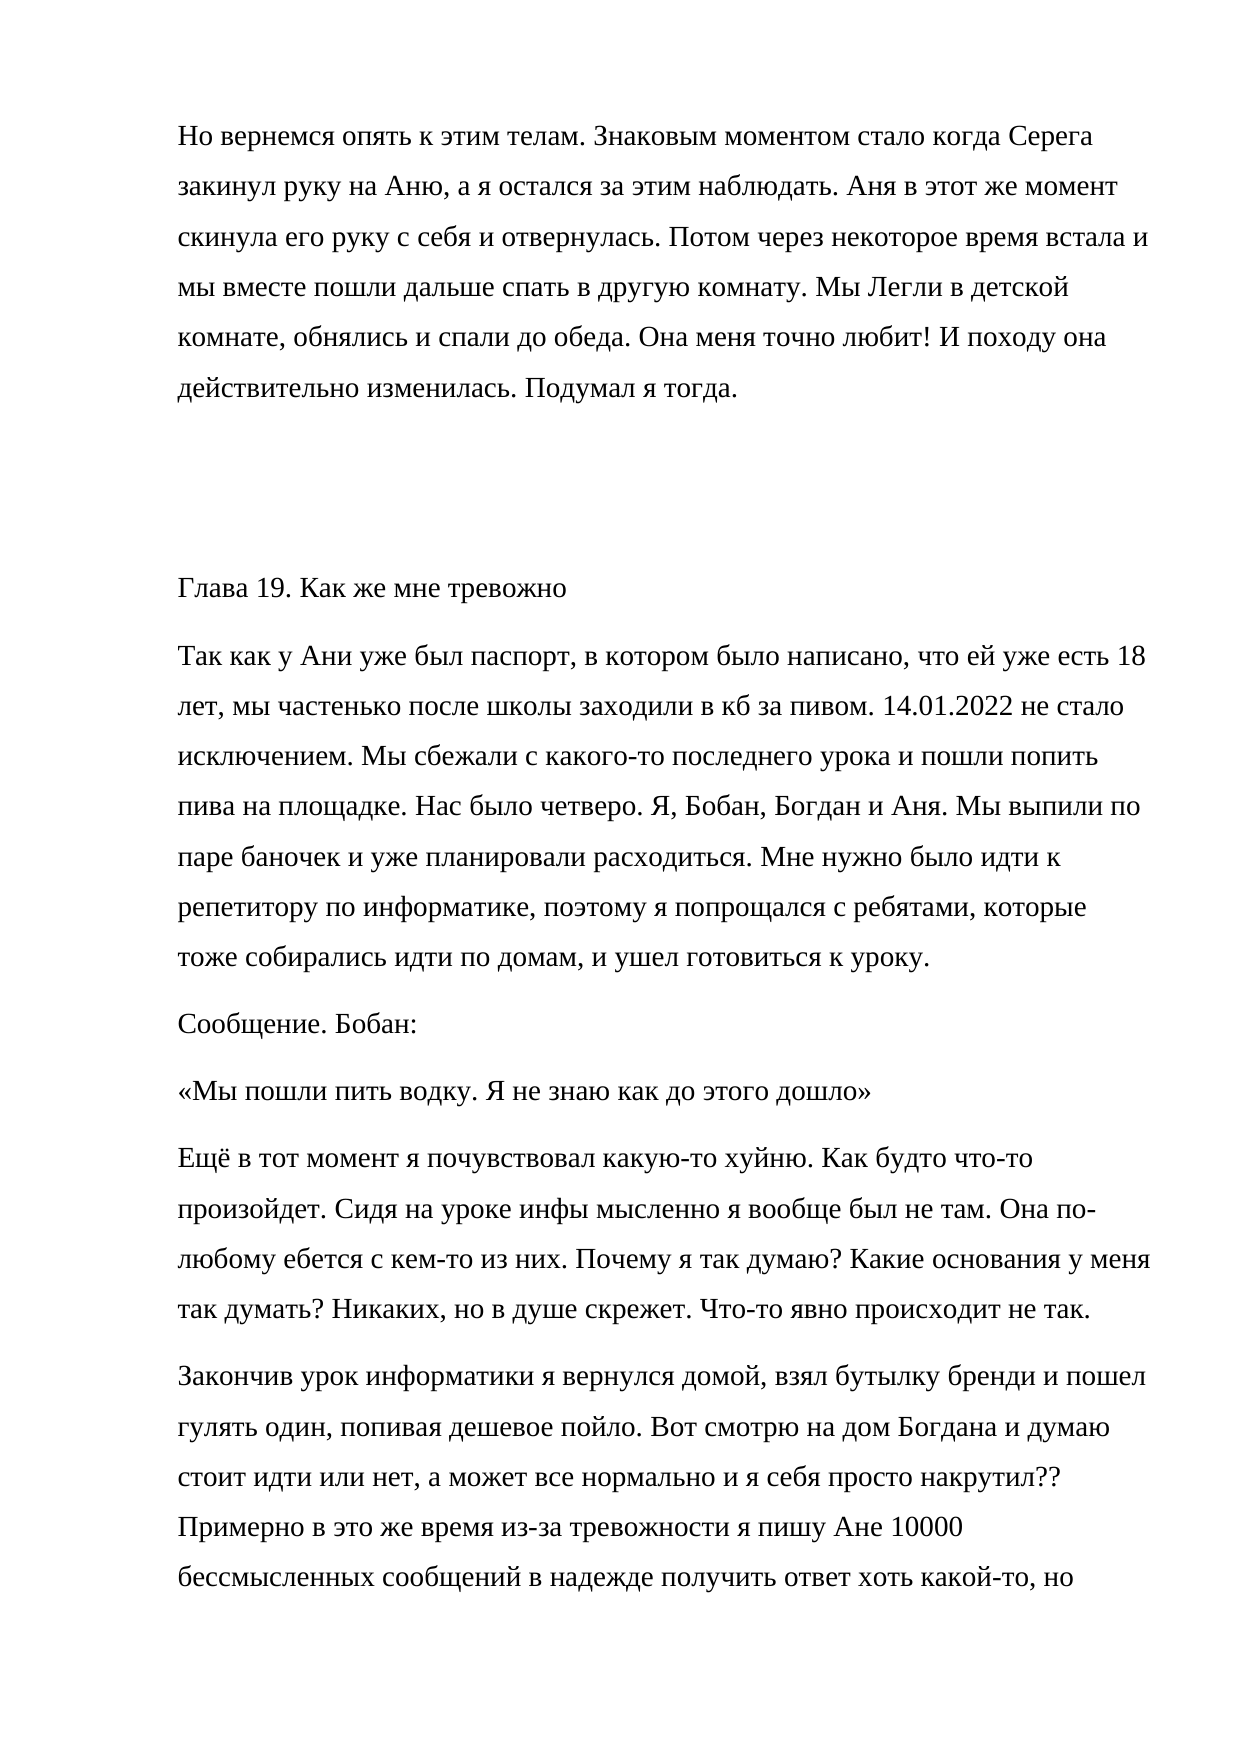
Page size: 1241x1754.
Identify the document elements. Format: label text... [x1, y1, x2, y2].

text Глава 19. Как же мне тревожно [177, 571, 1152, 604]
text «Мы пошли пить водку. Я не знаю как до этого дошло» [177, 1073, 1152, 1107]
text Но вернемся опять к этим телам. Знаковым моментом стало когда Серега закинул руку на Аню, а я остался за этим наблюдать. Аня в этот же момент скинула его руку с себя и отвернулась. Потом через некоторое время встала и мы вместе пошли дальше спать в другую комнату. Мы Легли в детской комнате, обнялись и спали до обеда. Она меня точно любит! И походу она действительно изменилась. Подумал я тогда. [177, 118, 1152, 403]
text Сообщение. Бобан: [177, 1006, 1152, 1040]
text Ещё в тот момент я почувствовал какую-то хуйню. Как будто что-то произойдет. Сидя на уроке инфы мысленно я вообще был не там. Она по-любому ебется с кем-то из них. Почему я так думаю? Какие основания у меня так думать? Никаких, но в душе скрежет. Что-то явно происходит не так. [177, 1140, 1152, 1325]
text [177, 1358, 1152, 1593]
text Так как у Ани уже был паспорт, в котором было написано, что ей уже есть 18 лет, мы частенько после школы заходили в кб за пивом. 14.01.2022 не стало исключением. Мы сбежали с какого-то последнего урока и пошли попить пива на площадке. Нас было четверо. Я, Бобан, Богдан и Аня. Мы выпили по паре баночек и уже планировали расходиться. Мне нужно было идти к репетитору по информатике, поэтому я попрощался с ребятами, которые тоже собирались идти по домам, и ушел готовиться к уроку. [177, 638, 1152, 973]
